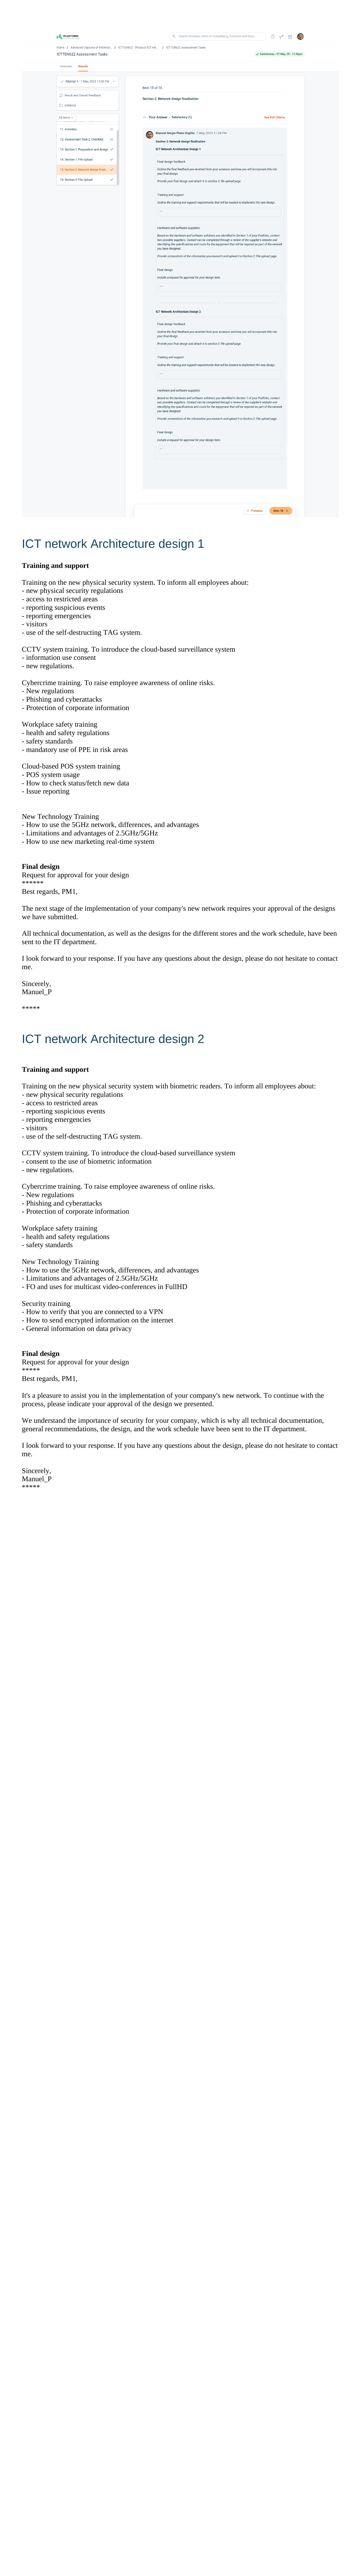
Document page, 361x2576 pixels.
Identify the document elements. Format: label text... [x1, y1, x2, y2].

subtitle ICT network Architecture design 1 [22, 536, 339, 550]
picture [22, 30, 339, 517]
subtitle ICT network Architecture design 2 [22, 1032, 339, 1046]
